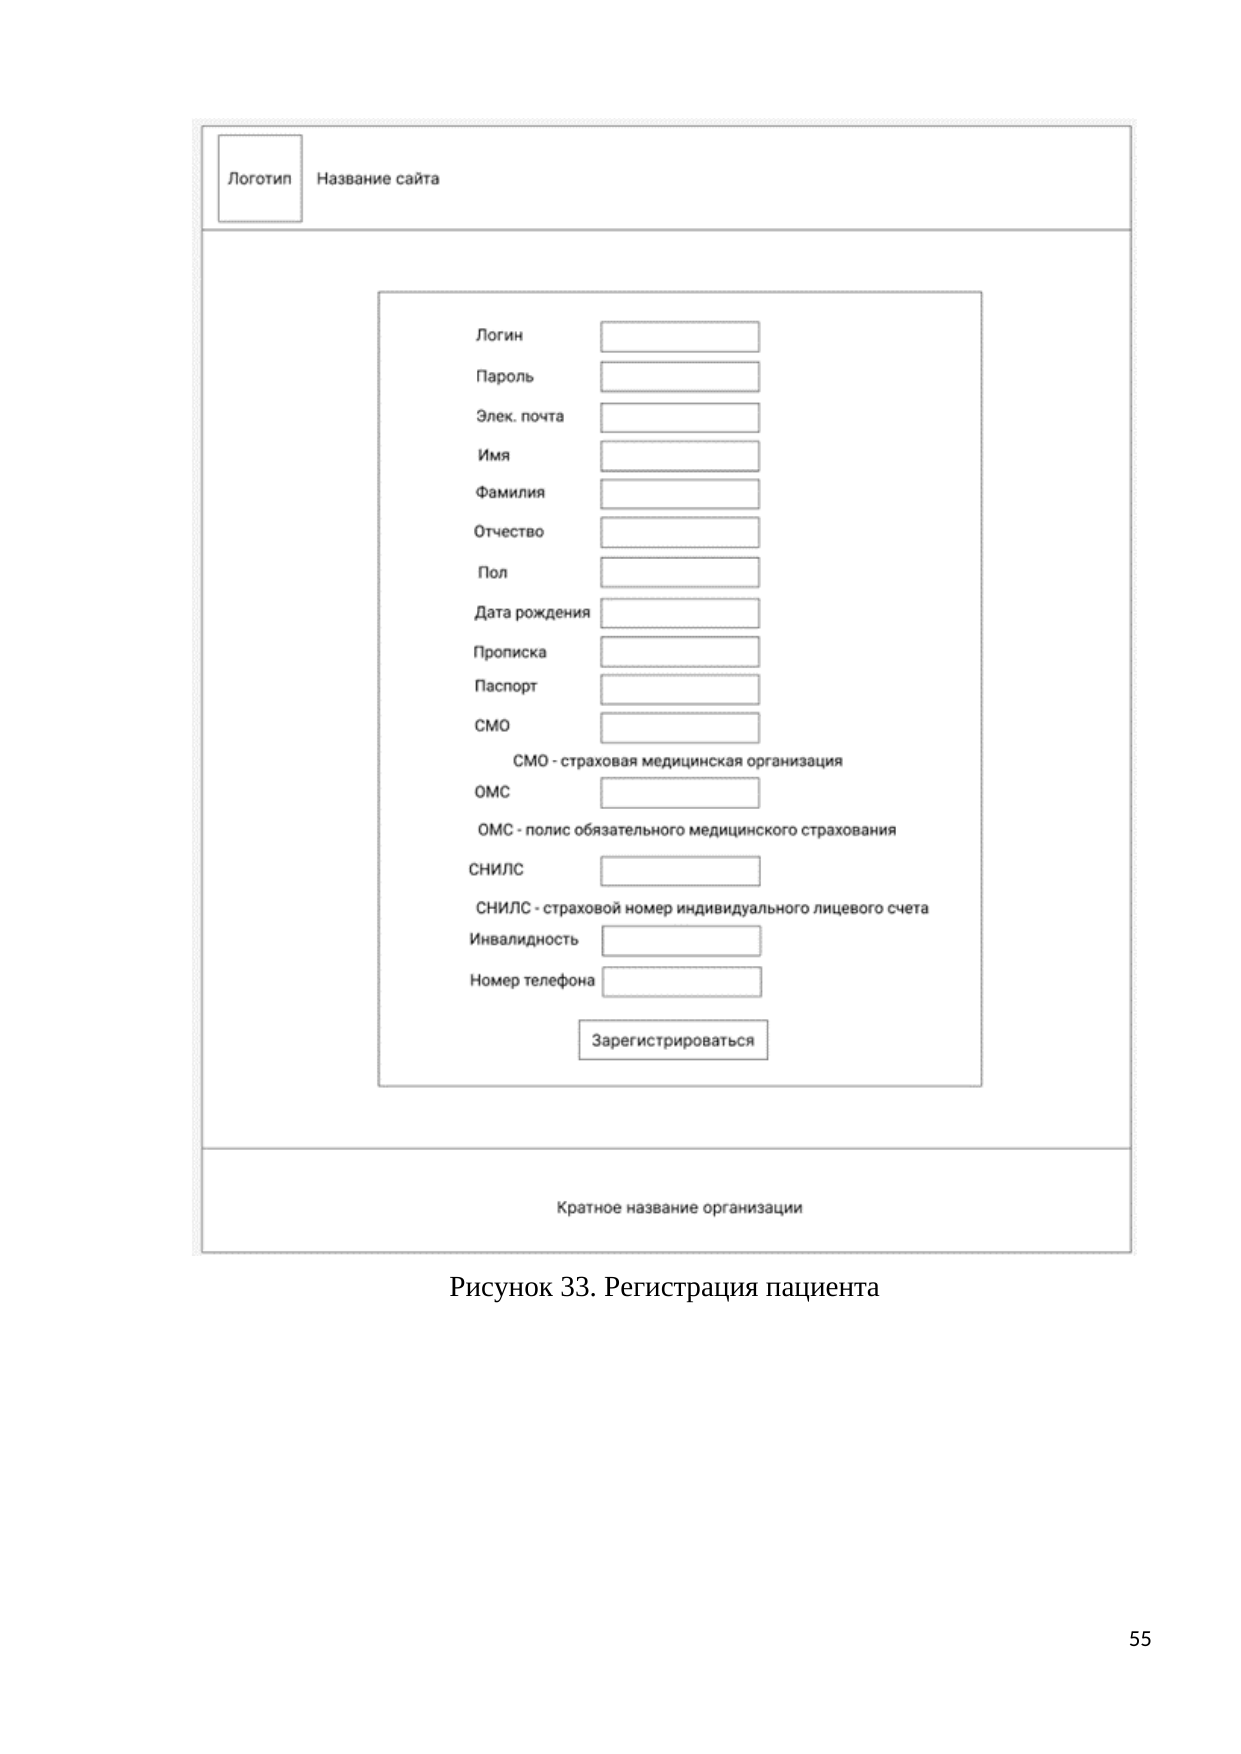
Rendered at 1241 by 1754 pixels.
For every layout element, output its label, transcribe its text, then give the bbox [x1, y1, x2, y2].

picture [191, 118, 1137, 1256]
